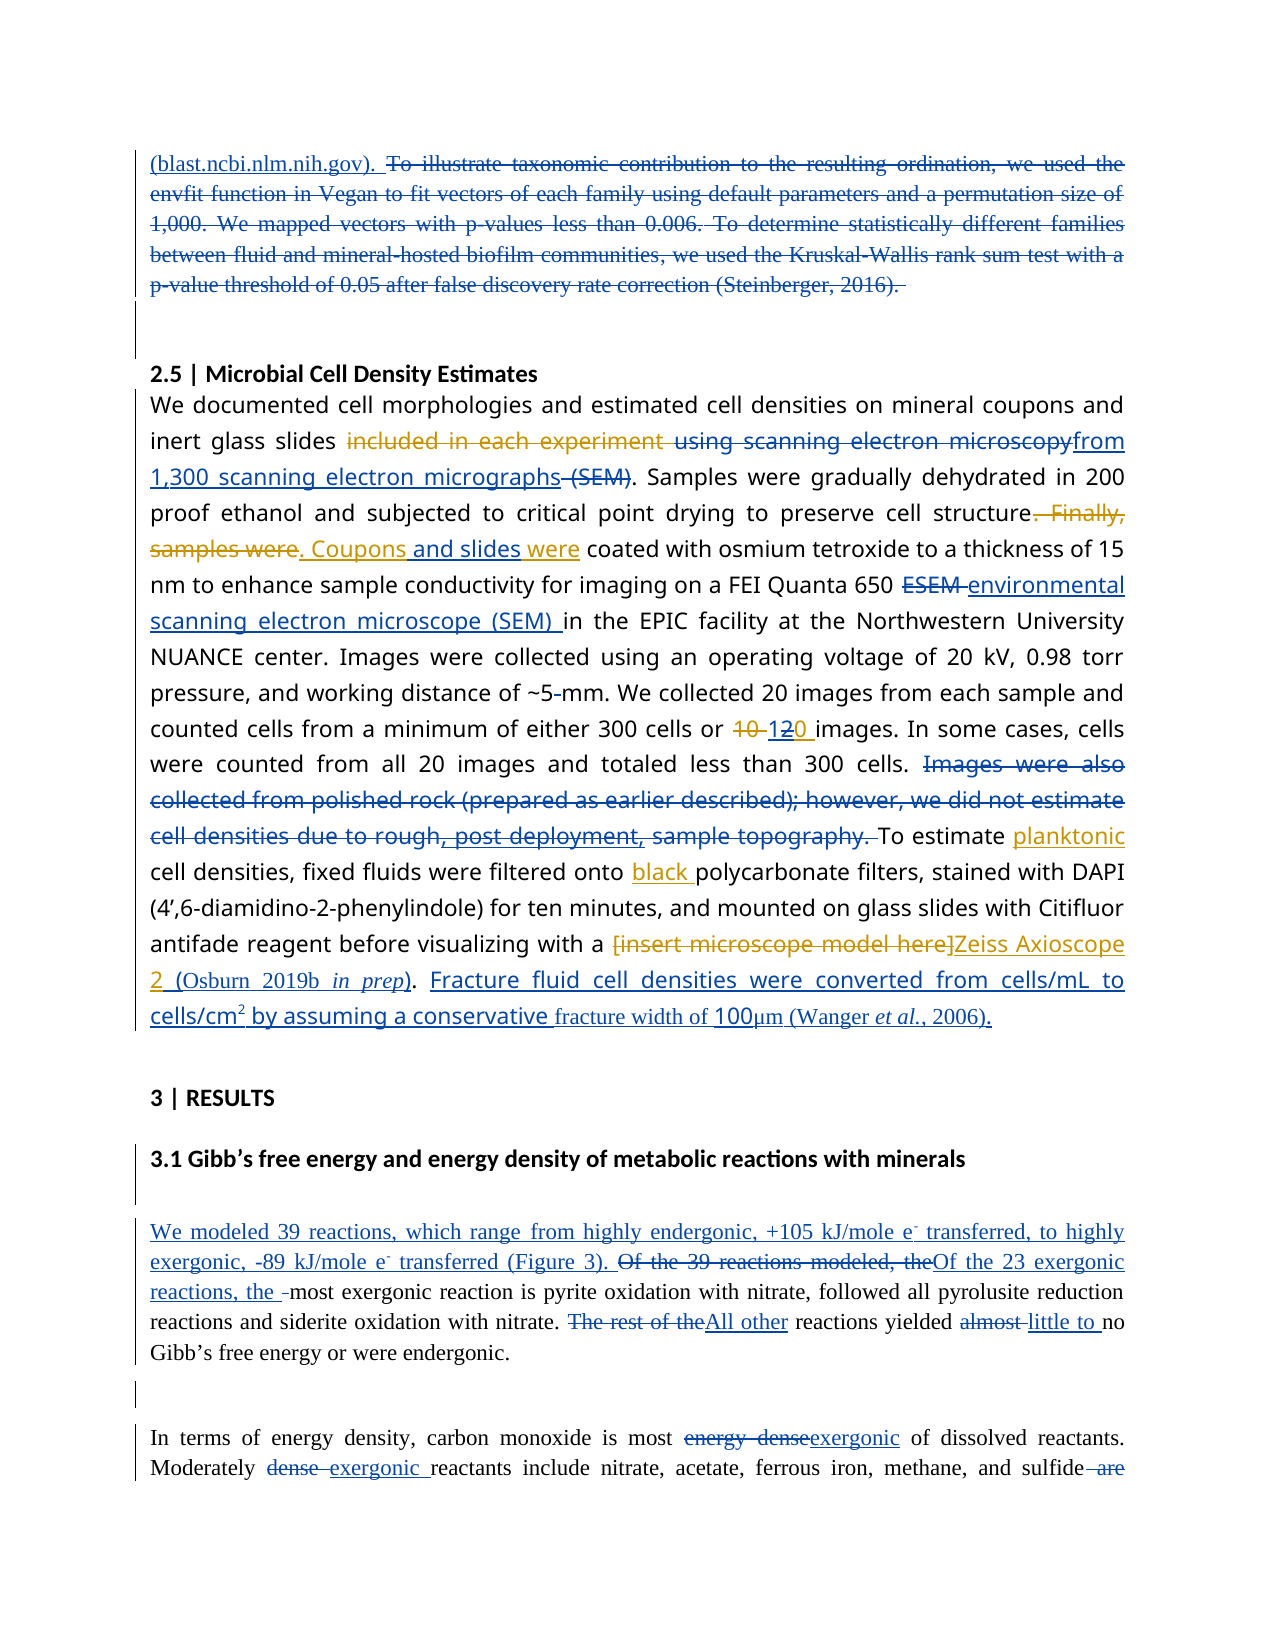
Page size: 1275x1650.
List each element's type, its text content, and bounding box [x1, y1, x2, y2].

text 3.1 Gibb’s free energy and energy density of metabolic reactions with minerals [150, 1143, 1125, 1174]
text We documented cell morphologies and estimated cell densities on mineral coupons and inert glass slides . Samples were gradually dehydrated in 200 proof ethanol and subjected to critical point drying to preserve cell structure coated with osmium tetroxide to a thickness of 15nm to enhance sample conductivity for imaging on a FEI Quanta 650 in the EPIC facility at the Northwestern University NUANCE center. Images were collected using an operating voltage of 20 kV, 0.98 torr pressure, and working distance of ~5mm. We collected 20 images from each sample and counted cells from a minimum of either 300 cells or images. In some cases, cells were counted from all 20 images and totaled less than 300 cells. To estimate cell densities, fixed fluids were filtered onto polycarbonate filters, stained with DAPI (4’,6-diamidino-2-phenylindole) for ten minutes, and mounted on glass slides with Citifluor antifade reagent before visualizing with a . [150, 389, 1125, 802]
text most exergonic reaction is pyrite oxidation with nitrate, followed all pyrolusite reduction reactions and siderite oxidation with nitrate. reactions yielded no Gibb’s free energy or were endergonic. [150, 1242, 1125, 1365]
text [150, 150, 1125, 225]
text most exergonic reaction is pyrite oxidation with nitrate, followed all pyrolusite reduction reactions and siderite oxidation with nitrate. reactions yielded no Gibb’s free energy or were endergonic. [150, 1218, 1125, 1241]
text We documented cell morphologies and estimated cell densities on mineral coupons and inert glass slides . Samples were gradually dehydrated in 200 proof ethanol and subjected to critical point drying to preserve cell structure coated with osmium tetroxide to a thickness of 15nm to enhance sample conductivity for imaging on a FEI Quanta 650 in the EPIC facility at the Northwestern University NUANCE center. Images were collected using an operating voltage of 20 kV, 0.98 torr pressure, and working distance of ~5mm. We collected 20 images from each sample and counted cells from a minimum of either 300 cells or images. In some cases, cells were counted from all 20 images and totaled less than 300 cells. To estimate cell densities, fixed fluids were filtered onto polycarbonate filters, stained with DAPI (4’,6-diamidino-2-phenylindole) for ten minutes, and mounted on glass slides with Citifluor antifade reagent before visualizing with a . [150, 804, 1125, 1031]
text 3 | RESULTS [150, 1082, 1125, 1113]
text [150, 1424, 1125, 1481]
text 2.5 | Microbial Cell Density Estimates [150, 358, 1125, 389]
